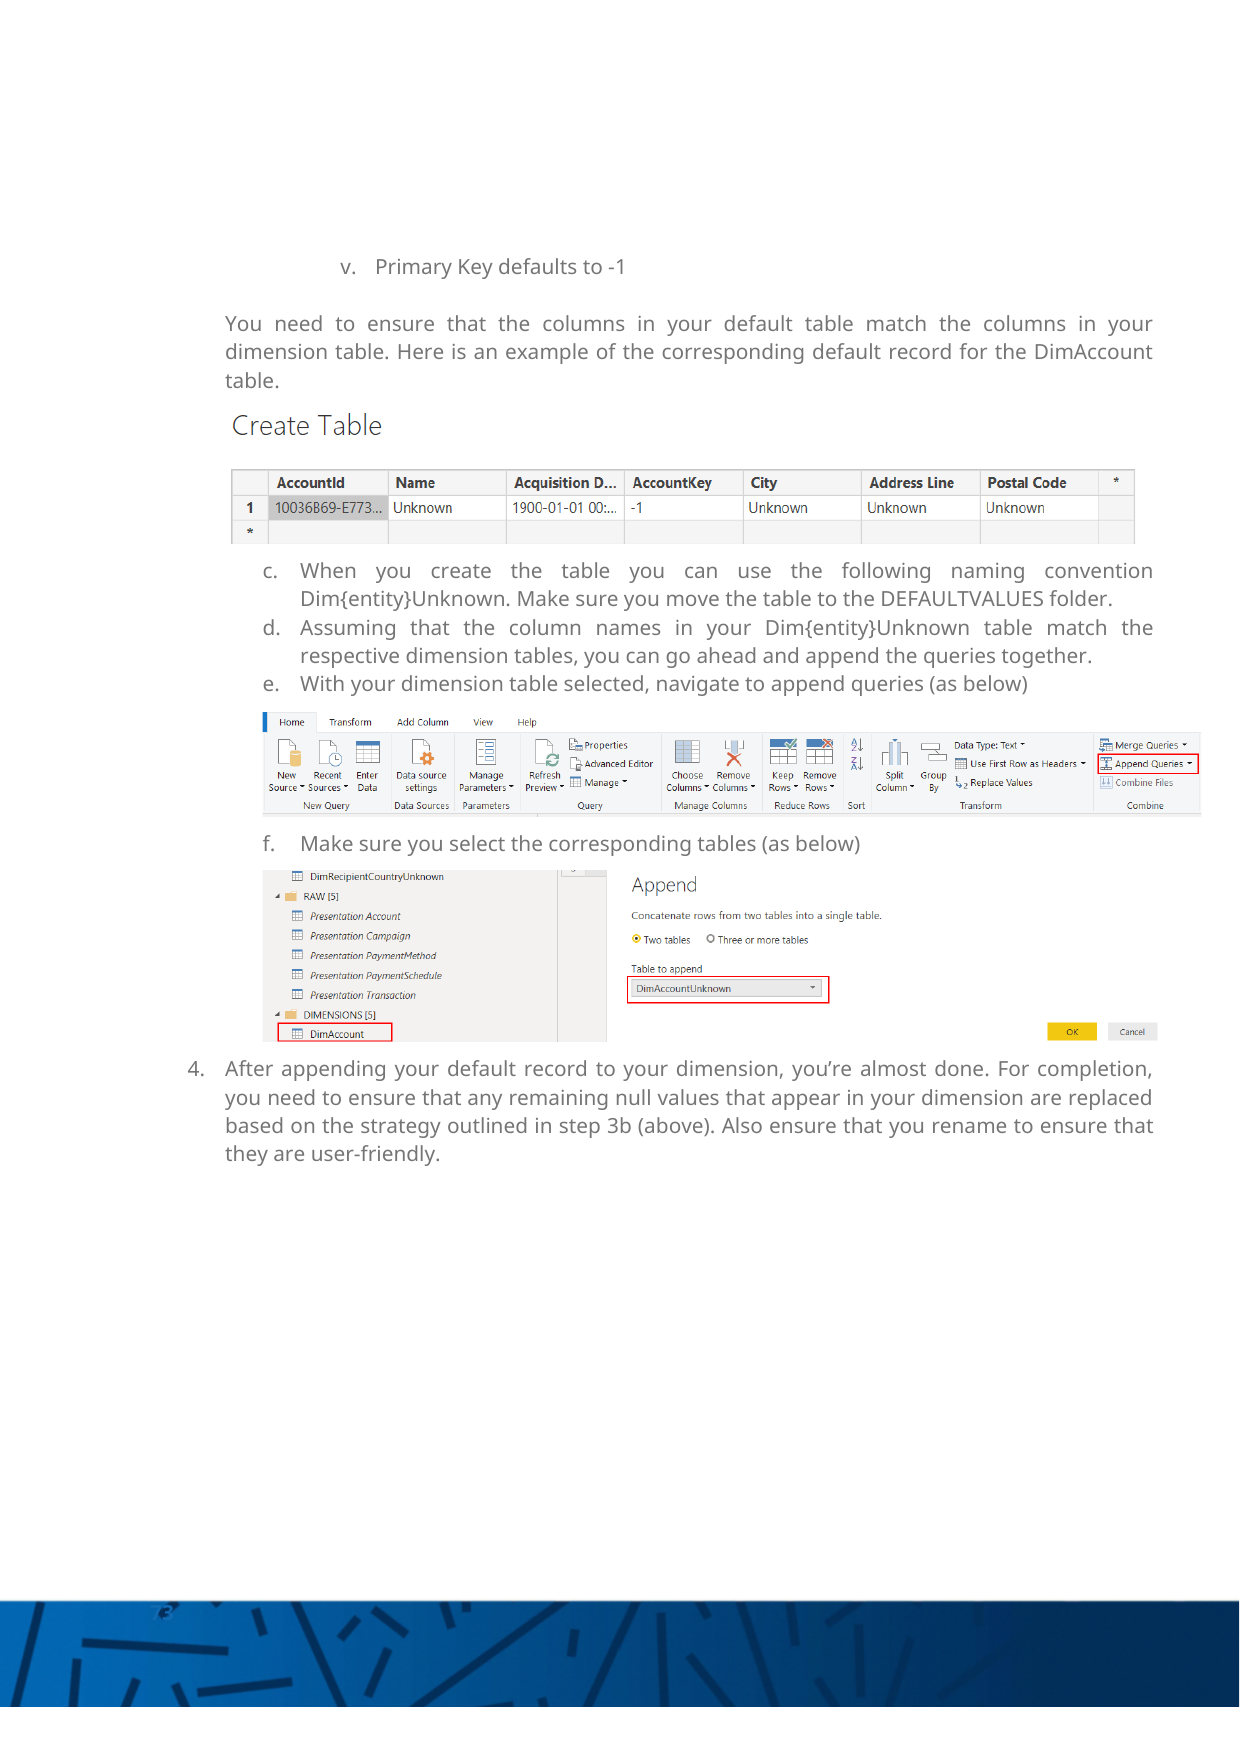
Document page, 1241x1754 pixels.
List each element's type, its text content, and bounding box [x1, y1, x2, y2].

picture [225, 406, 1135, 544]
list Make sure you select the corresponding tables (as below) [262, 829, 1155, 858]
list You need to ensure that the columns in your default table match the columns in your dimension table. Here is an example of the corresponding default record for the DimAccount table. [225, 309, 1155, 394]
list When you create the table you can use the following naming convention Dim{entity}Unknown. Make sure you move the table to the DEFAULTVALUES folder. [262, 556, 1155, 613]
picture [262, 870, 1161, 1042]
list Assuming that the column names in your Dim{entity}Unknown table match the respective dimension tables, you can go ahead and append the queries together. [262, 613, 1155, 669]
list With your dimension table selected, navigate to append queries (as below) [262, 669, 1155, 698]
picture [262, 710, 1202, 817]
list Primary Key defaults to -1 [356, 252, 1155, 281]
picture [0, 1598, 1240, 1707]
list After appending your default record to your dimension, you’re almost done. For completion, you need to ensure that any remaining null values that appear in your dimension are replaced based on the strategy outlined in step 3b (above). Also ensure that you rename to ensure that they are user-friendly. [187, 1054, 1155, 1168]
